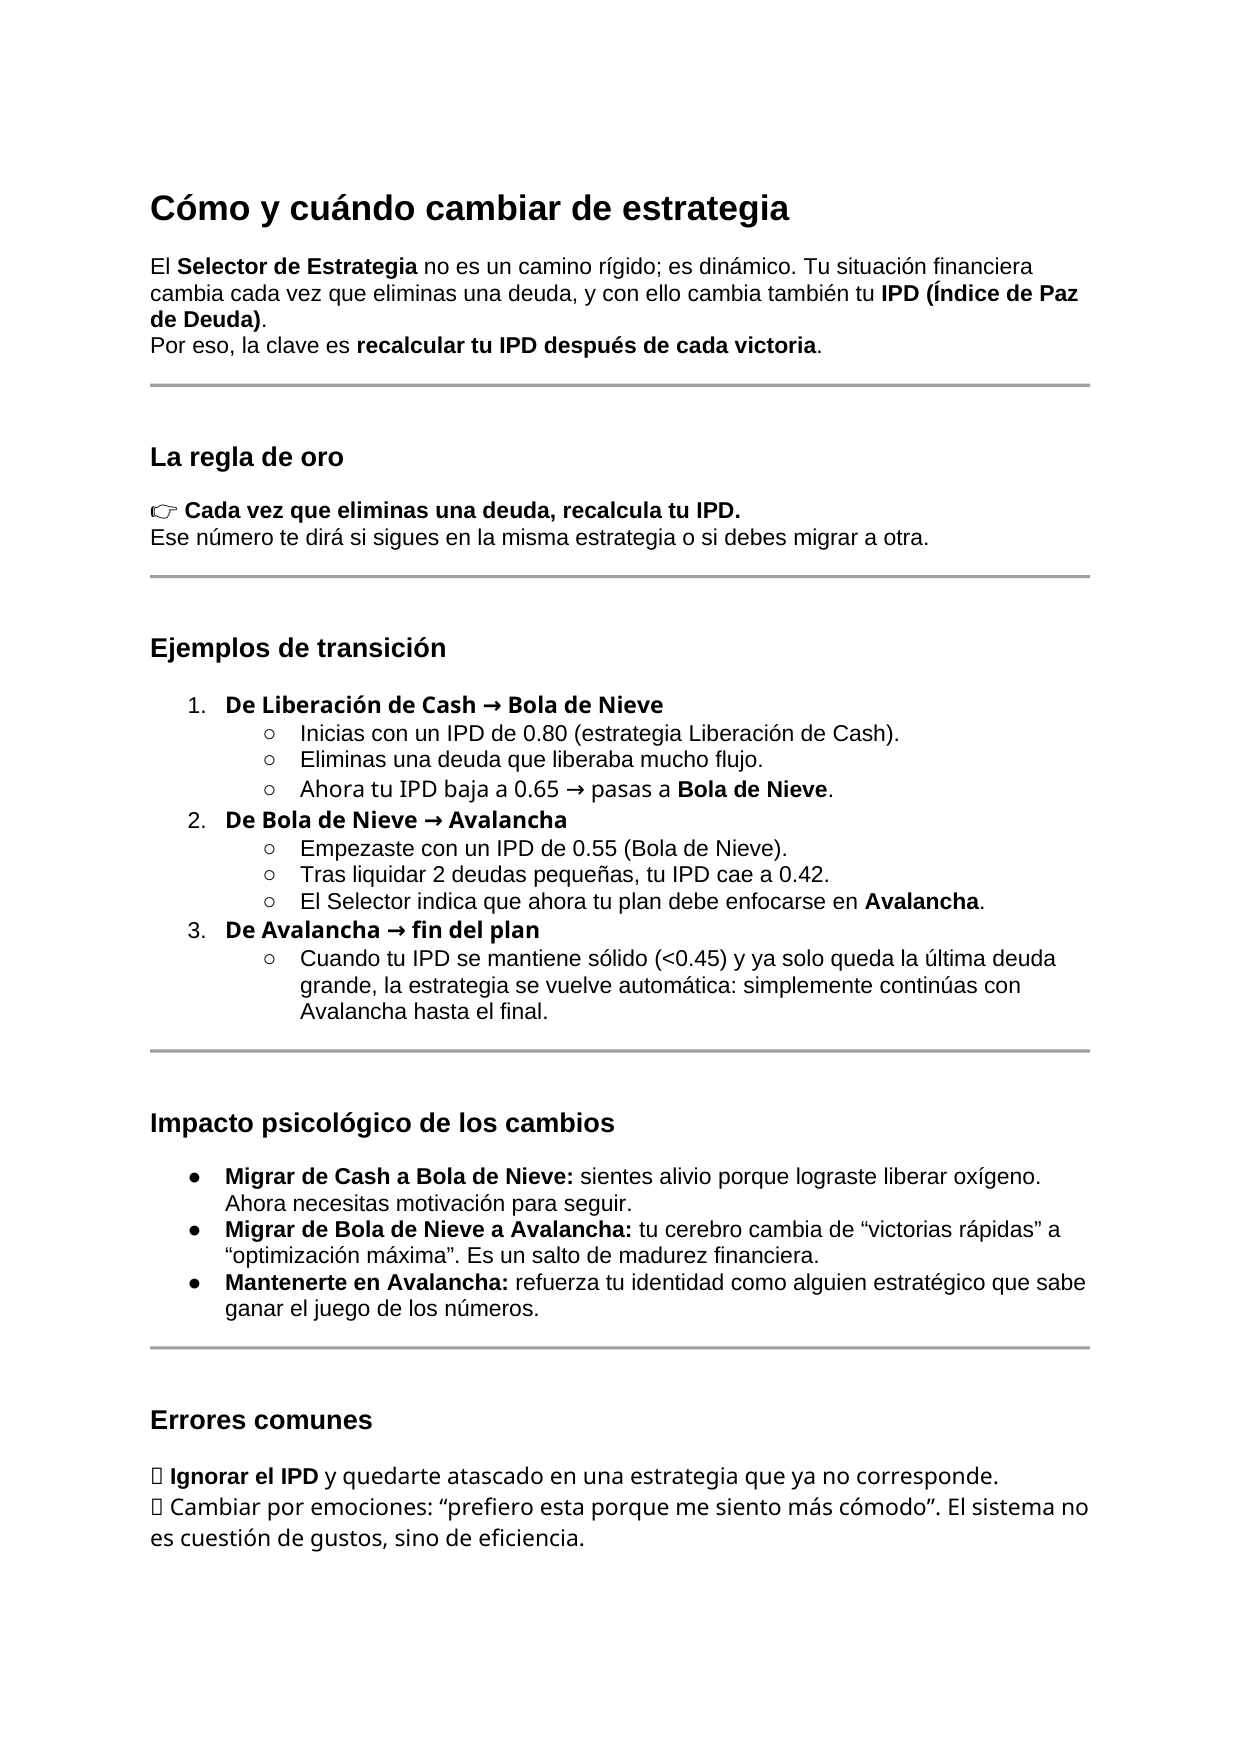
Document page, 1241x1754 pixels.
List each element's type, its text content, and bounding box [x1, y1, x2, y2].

list Migrar de Cash a Bola de Nieve: sientes alivio porque lograste liberar oxígeno. Ahora necesitas motivación para seguir. [187, 1163, 1090, 1216]
list Tras liquidar 2 deudas pequeñas, tu IPD cae a 0.42. [262, 861, 1090, 888]
list El Selector indica que ahora tu plan debe enfocarse en Avalancha. [262, 888, 1090, 914]
subtitle Cómo y cuándo cambiar de estrategia [150, 187, 1090, 228]
text El Selector de Estrategia no es un camino rígido; es dinámico. Tu situación financiera cambia cada vez que eliminas una deuda, y con ello cambia también tu IPD (Índice de Paz de Deuda). Por eso, la clave es recalcular tu IPD después de cada victoria. [150, 253, 1090, 359]
list Ahora tu IPD baja a 0.65 → pasas a Bola de Nieve. [262, 773, 1090, 804]
list De Bola de Nieve → Avalancha [187, 804, 1090, 835]
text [150, 1460, 1090, 1554]
list Migrar de Bola de Nieve a Avalancha: tu cerebro cambia de “victorias rápidas” a “optimización máxima”. Es un salto de madurez financiera. [187, 1216, 1090, 1268]
subtitle Ejemplos de transición [150, 632, 1090, 664]
text 👉 Cada vez que eliminas una deuda, recalcula tu IPD. Ese número te dirá si sigues en la misma estrategia o si debes migrar a otra. [150, 497, 1090, 550]
list Empezaste con un IPD de 0.55 (Bola de Nieve). [262, 835, 1090, 861]
list Cuando tu IPD se mantiene sólido (<0.45) y ya solo queda la última deuda grande, la estrategia se vuelve automática: simplemente continúas con Avalancha hasta el final. [262, 945, 1090, 1024]
list De Liberación de Cash → Bola de Nieve [187, 689, 1090, 720]
subtitle La regla de oro [150, 441, 1090, 472]
list De Avalancha → fin del plan [187, 914, 1090, 945]
subtitle Impacto psicológico de los cambios [150, 1107, 1090, 1138]
list Inicias con un IPD de 0.80 (estrategia Liberación de Cash). [262, 720, 1090, 746]
subtitle Errores comunes [150, 1404, 1090, 1435]
list Eliminas una deuda que liberaba mucho flujo. [262, 746, 1090, 773]
list Mantenerte en Avalancha: refuerza tu identidad como alguien estratégico que sabe ganar el juego de los números. [187, 1268, 1090, 1321]
